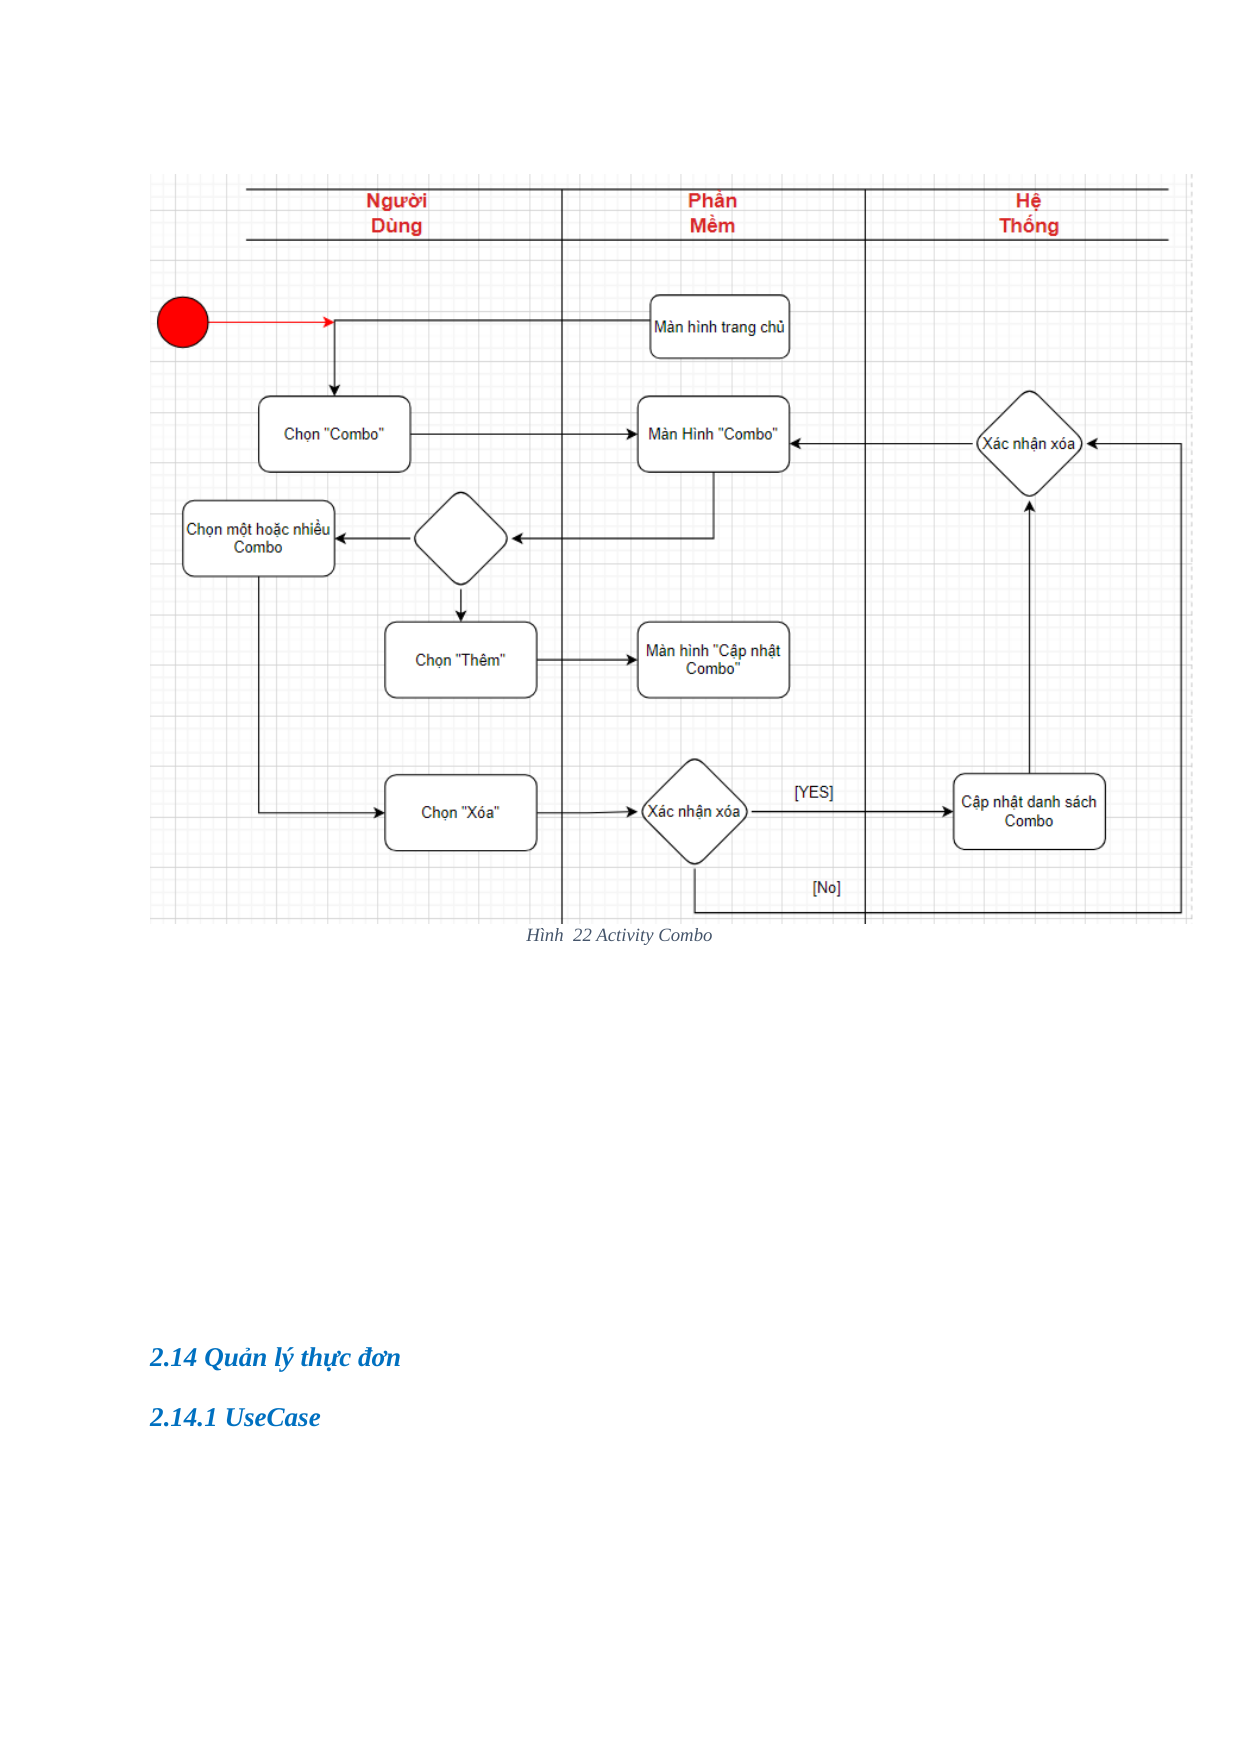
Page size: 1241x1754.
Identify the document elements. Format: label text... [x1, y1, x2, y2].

subtitle 2.14 Quản lý thực đơn [150, 1341, 1090, 1372]
subtitle 2.14.1 UseCase [150, 1402, 1090, 1433]
picture [150, 174, 1193, 924]
